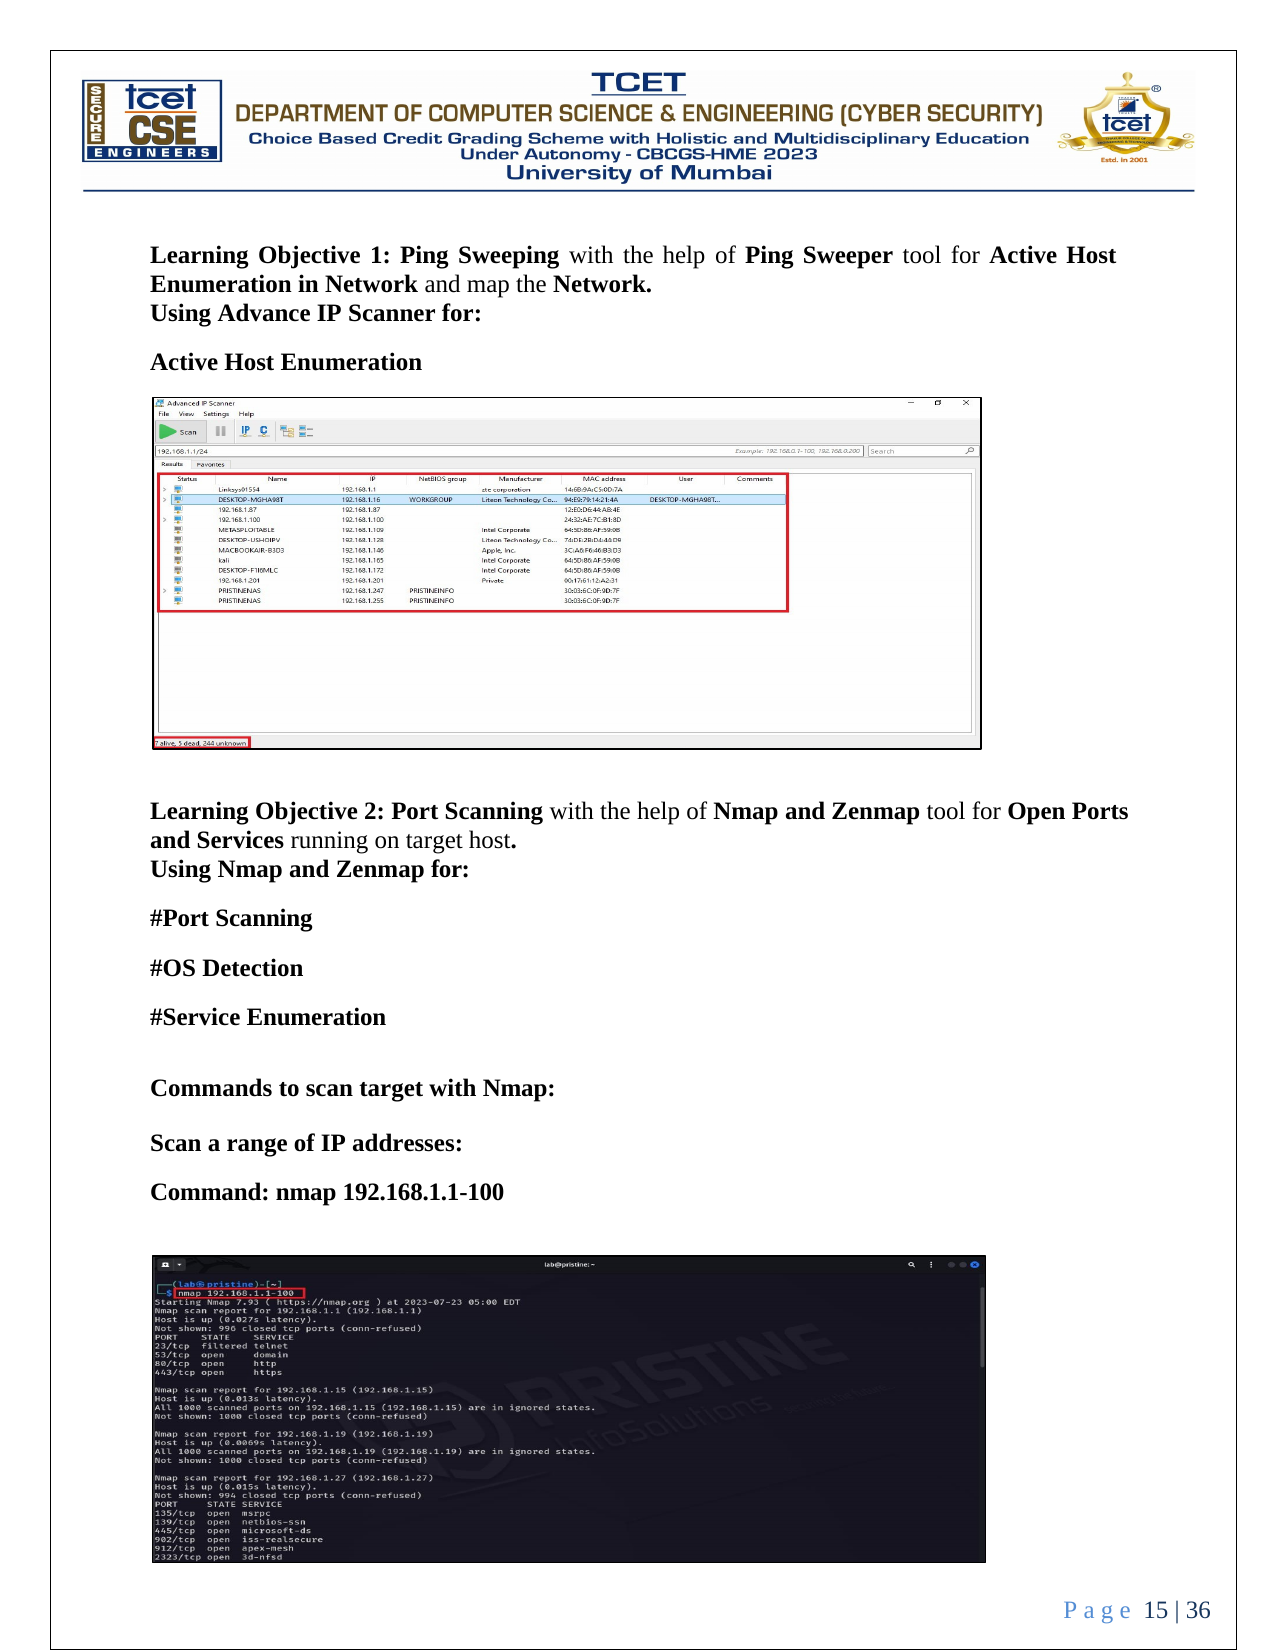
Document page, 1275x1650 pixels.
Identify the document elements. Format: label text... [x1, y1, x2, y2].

picture [154, 399, 980, 748]
text Scan a range of IP addresses: Command: nmap 192.168.1.1-100 [150, 1128, 542, 1206]
picture [153, 1257, 985, 1562]
text Commands to scan target with Nmap: [150, 1073, 1236, 1102]
text Using Nmap and Zenmap for: [150, 854, 1236, 883]
picture [80, 70, 1196, 193]
text Learning Objective 1: Ping Sweeping with the help of Ping Sweeper tool for Active Host Enumeration in Network and map the Network. [150, 240, 1236, 298]
text #Port Scanning #OS Detection [150, 903, 354, 982]
text Using Advance IP Scanner for: Active Host Enumeration [150, 298, 542, 376]
text #Service Enumeration [150, 1003, 1236, 1031]
